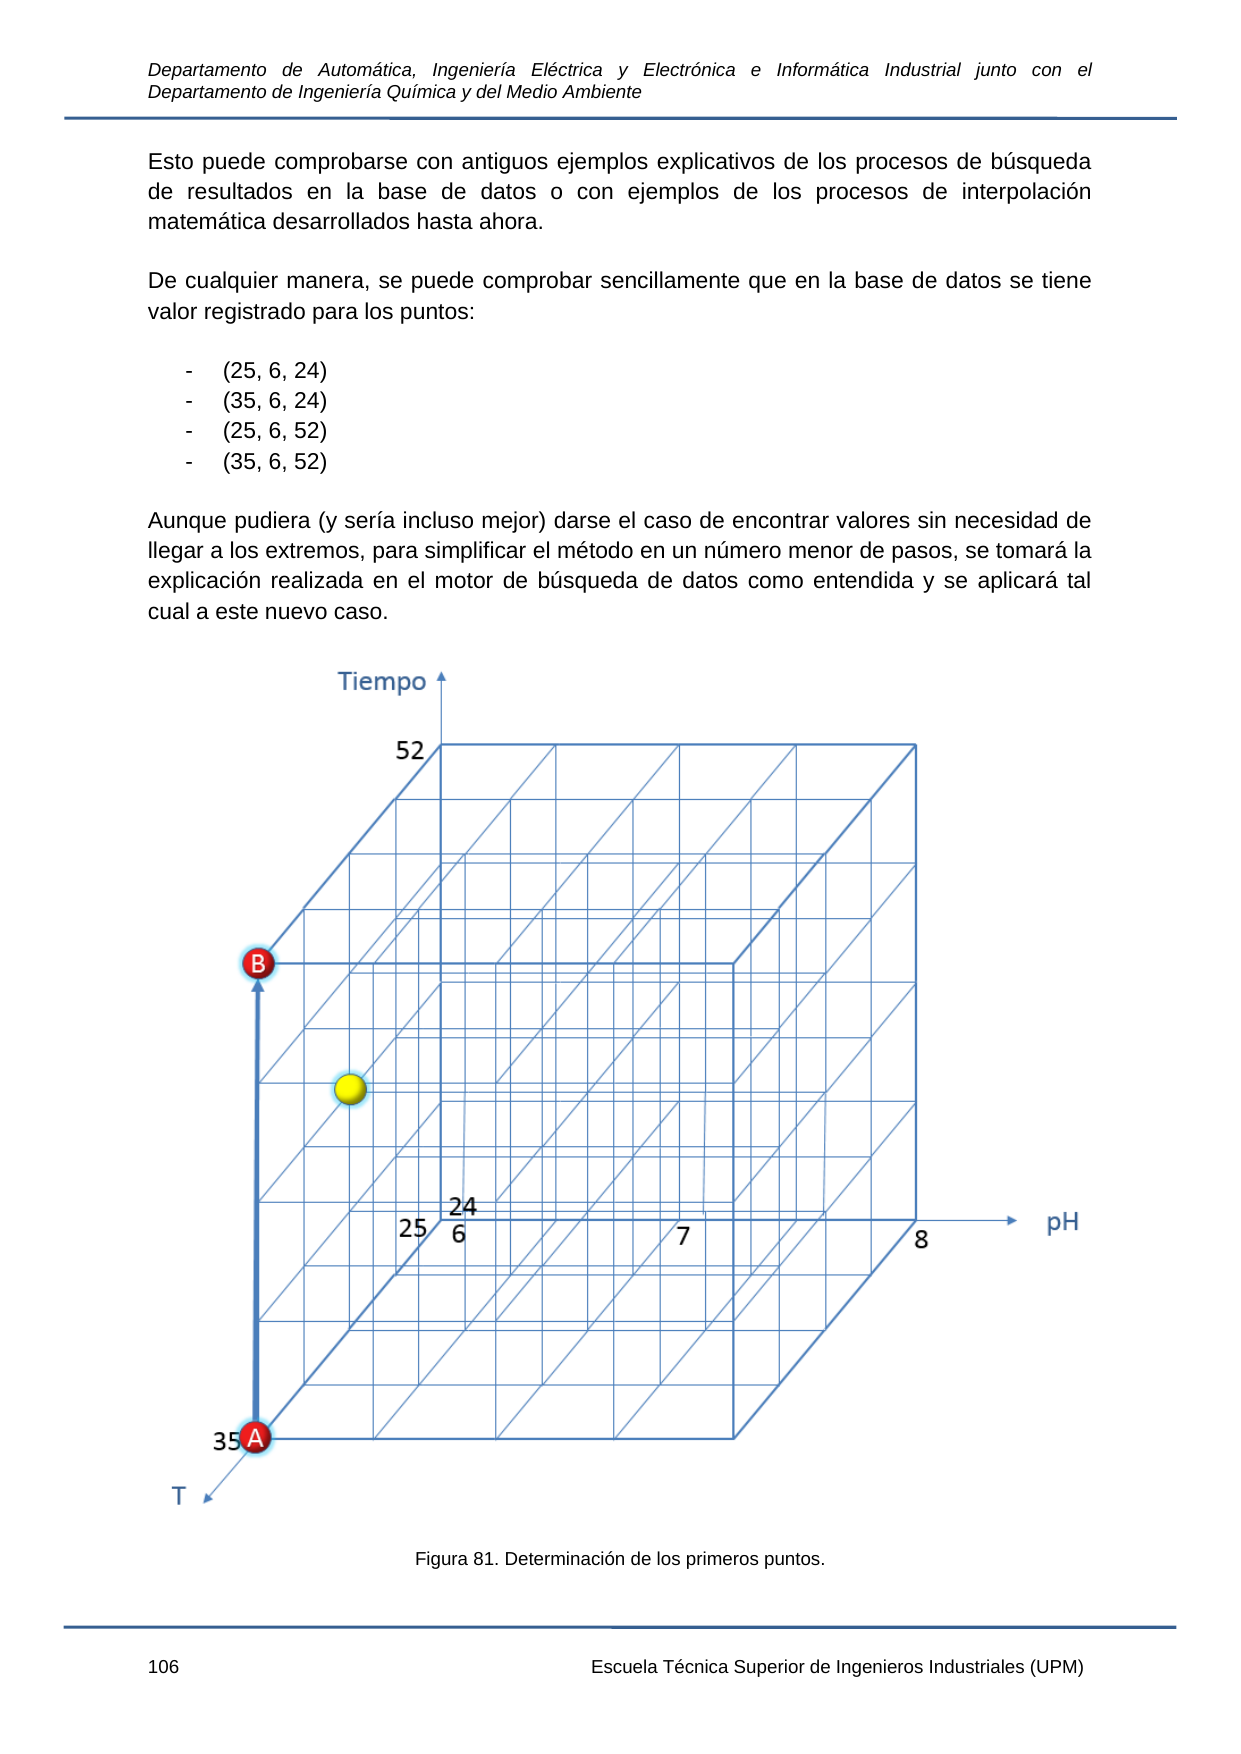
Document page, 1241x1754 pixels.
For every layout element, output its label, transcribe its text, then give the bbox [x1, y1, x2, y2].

text De cualquier manera, se puede comprobar sencillamente que en la base de datos se tiene valor registrado para los puntos: [148, 267, 1092, 324]
list (35, 6, 24) [185, 387, 1092, 414]
list (25, 6, 52) [185, 417, 1092, 444]
text Esto puede comprobarse con antiguos ejemplos explicativos de los procesos de búsqueda de resultados en la base de datos o con ejemplos de los procesos de interpolación matemática desarrollados hasta ahora. [148, 148, 1092, 234]
picture [147, 657, 1093, 1515]
list (25, 6, 24) [185, 357, 1092, 383]
text Aunque pudiera (y sería incluso mejor) darse el caso de encontrar valores sin necesidad de llegar a los extremos, para simplificar el método en un número menor de pasos, se tomará la explicación realizada en el motor de búsqueda de datos como entendida y se aplicará tal cual a este nuevo caso. [148, 507, 1092, 624]
text Figura 81. Determinación de los primeros puntos. [148, 1548, 1092, 1569]
list (35, 6, 52) [185, 448, 1092, 474]
